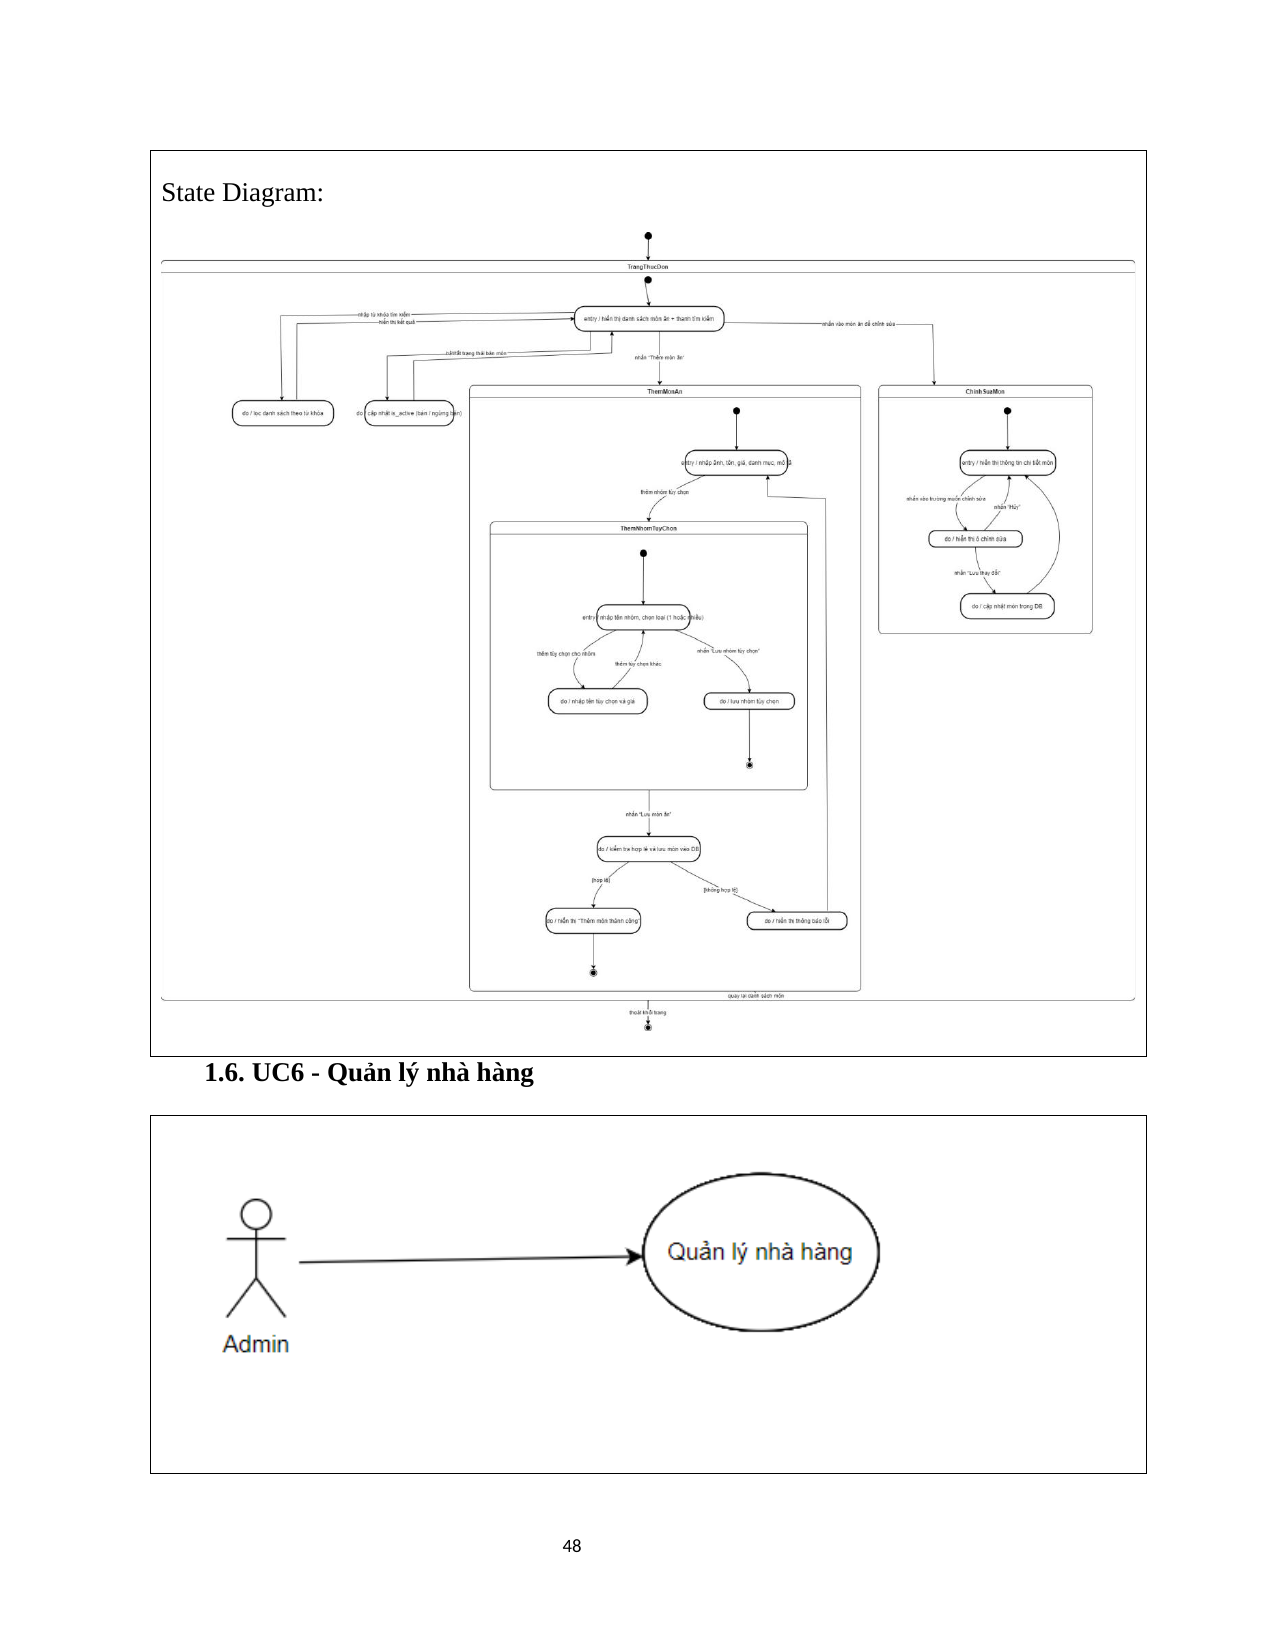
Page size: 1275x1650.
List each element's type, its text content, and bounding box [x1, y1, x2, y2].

picture [161, 232, 1136, 1031]
list UC6 - Quản lý nhà hàng [204, 1057, 1125, 1088]
picture [161, 1141, 924, 1387]
table_cell State Diagram: [151, 151, 1146, 1056]
table_header [151, 1116, 1146, 1473]
